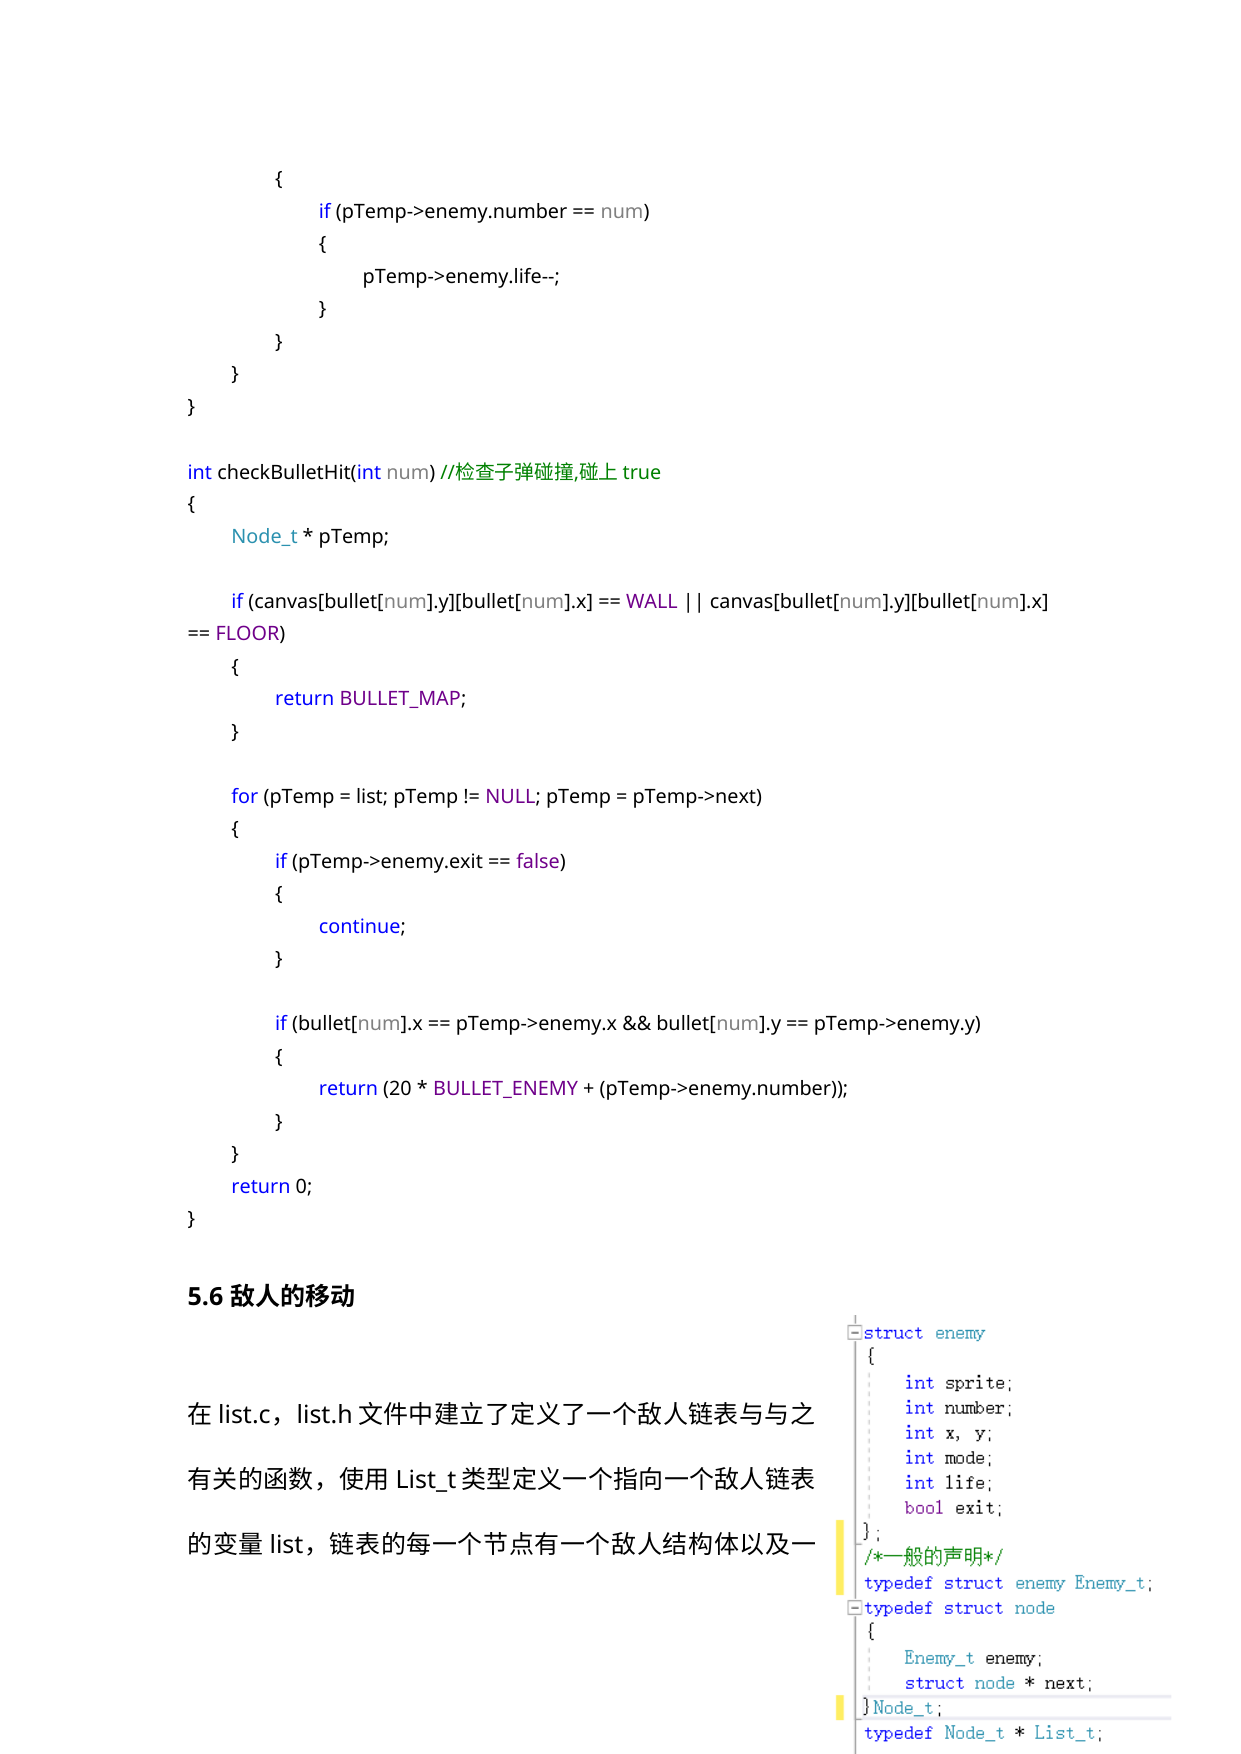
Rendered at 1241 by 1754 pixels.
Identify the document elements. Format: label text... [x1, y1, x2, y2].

picture [835, 1315, 1172, 1754]
text return BULLET_MAP; [187, 682, 1053, 714]
text Node_t * pTemp; [187, 519, 1053, 552]
text { [187, 877, 1053, 909]
text } [187, 357, 1053, 389]
text { [187, 227, 1053, 259]
text if (pTemp->enemy.number == num) [187, 194, 1053, 227]
text continue; [187, 909, 1053, 942]
text if (pTemp->enemy.exit == false) [187, 844, 1053, 877]
text { [187, 487, 1053, 519]
text { [187, 649, 1053, 682]
text } [187, 714, 1053, 747]
text { [187, 812, 1053, 844]
text { [187, 1039, 1053, 1072]
subtitle 5.6 敌人的移动 [187, 1262, 1053, 1327]
text } [187, 324, 1053, 357]
text int checkBulletHit(int num) //检查子弹碰撞,碰上true [187, 454, 1053, 487]
text { [187, 162, 1053, 194]
text 在list.c，list.h文件中建立了定义了一个敌人链表与与之有关的函数，使用List_t类型定义一个指向一个敌人链表的变量list，链表的每一个节点有一个敌人结构体以及一个指针。 [187, 1380, 835, 1575]
text if (bullet[num].x == pTemp->enemy.x && bullet[num].y == pTemp->enemy.y) [187, 1007, 1053, 1039]
text if (canvas[bullet[num].y][bullet[num].x] == WALL || canvas[bullet[num].y][bullet[num].x] == FLOOR) [187, 584, 1053, 649]
text } [187, 292, 1053, 324]
text } [187, 942, 1053, 974]
text } [187, 1202, 1053, 1234]
text pTemp->enemy.life--; [187, 259, 1053, 292]
text return 0; [187, 1169, 1053, 1202]
text for (pTemp = list; pTemp != NULL; pTemp = pTemp->next) [187, 779, 1053, 812]
text } [187, 1137, 1053, 1169]
text } [187, 1104, 1053, 1137]
text } [187, 389, 1053, 422]
text return (20 * BULLET_ENEMY + (pTemp->enemy.number)); [187, 1072, 1053, 1104]
